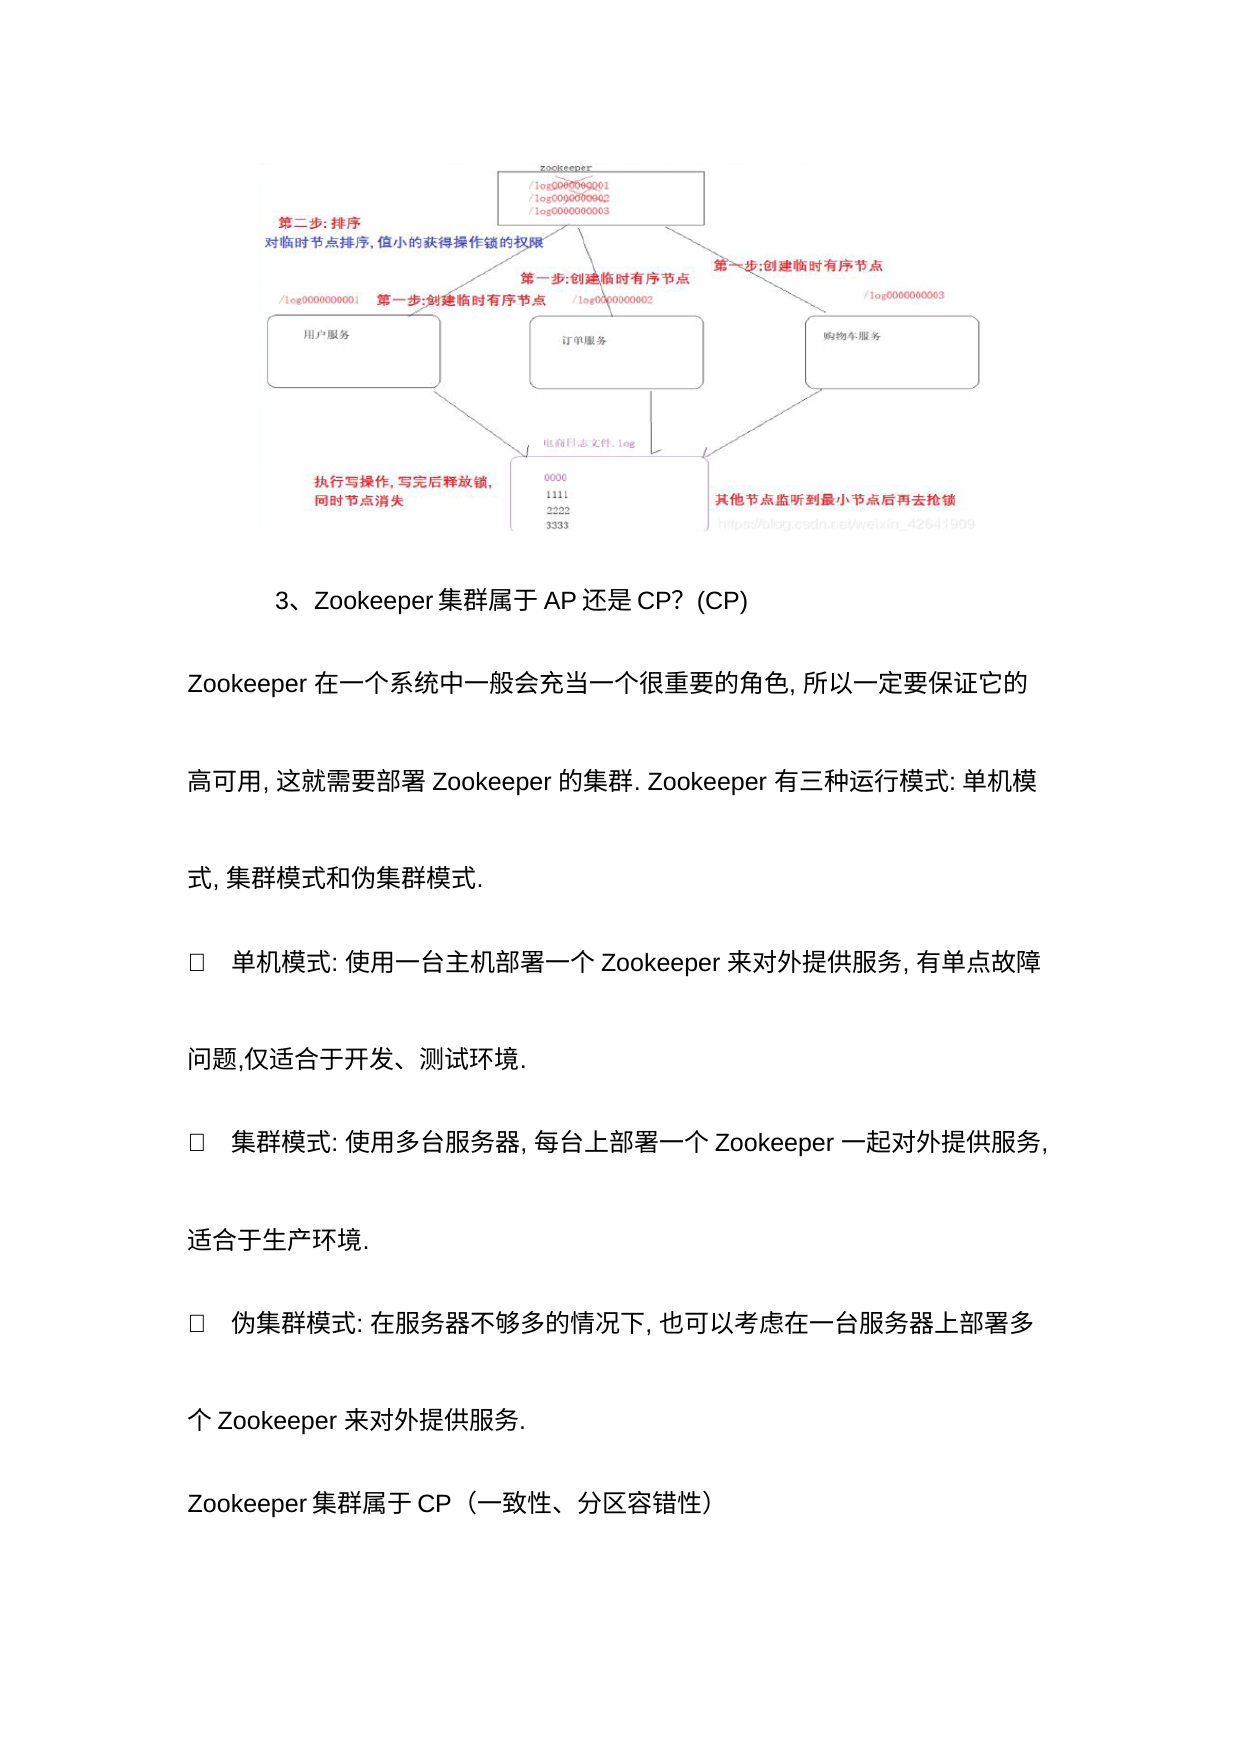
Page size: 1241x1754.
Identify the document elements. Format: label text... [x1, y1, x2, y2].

text Zookeeper集群属于CP（一致性、分区容错性） [187, 1469, 1053, 1534]
text 3、Zookeeper集群属于AP还是CP？(CP) [187, 566, 1053, 631]
text  单机模式: 使用一台主机部署一个 Zookeeper 来对外提供服务, 有单点故障问题,仅适合于开发、测试环境. [187, 928, 1053, 1090]
text  集群模式: 使用多台服务器, 每台上部署一个 Zookeeper 一起对外提供服务, 适合于生产环境. [187, 1108, 1053, 1271]
picture [258, 162, 982, 531]
text  伪集群模式: 在服务器不够多的情况下, 也可以考虑在一台服务器上部署多个Zookeeper 来对外提供服务. [187, 1289, 1053, 1451]
text Zookeeper 在一个系统中一般会充当一个很重要的角色, 所以一定要保证它的高可用, 这就需要部署 Zookeeper 的集群. Zookeeper 有三种运行模式: 单机模式, 集群模式和伪集群模式. [187, 649, 1053, 909]
